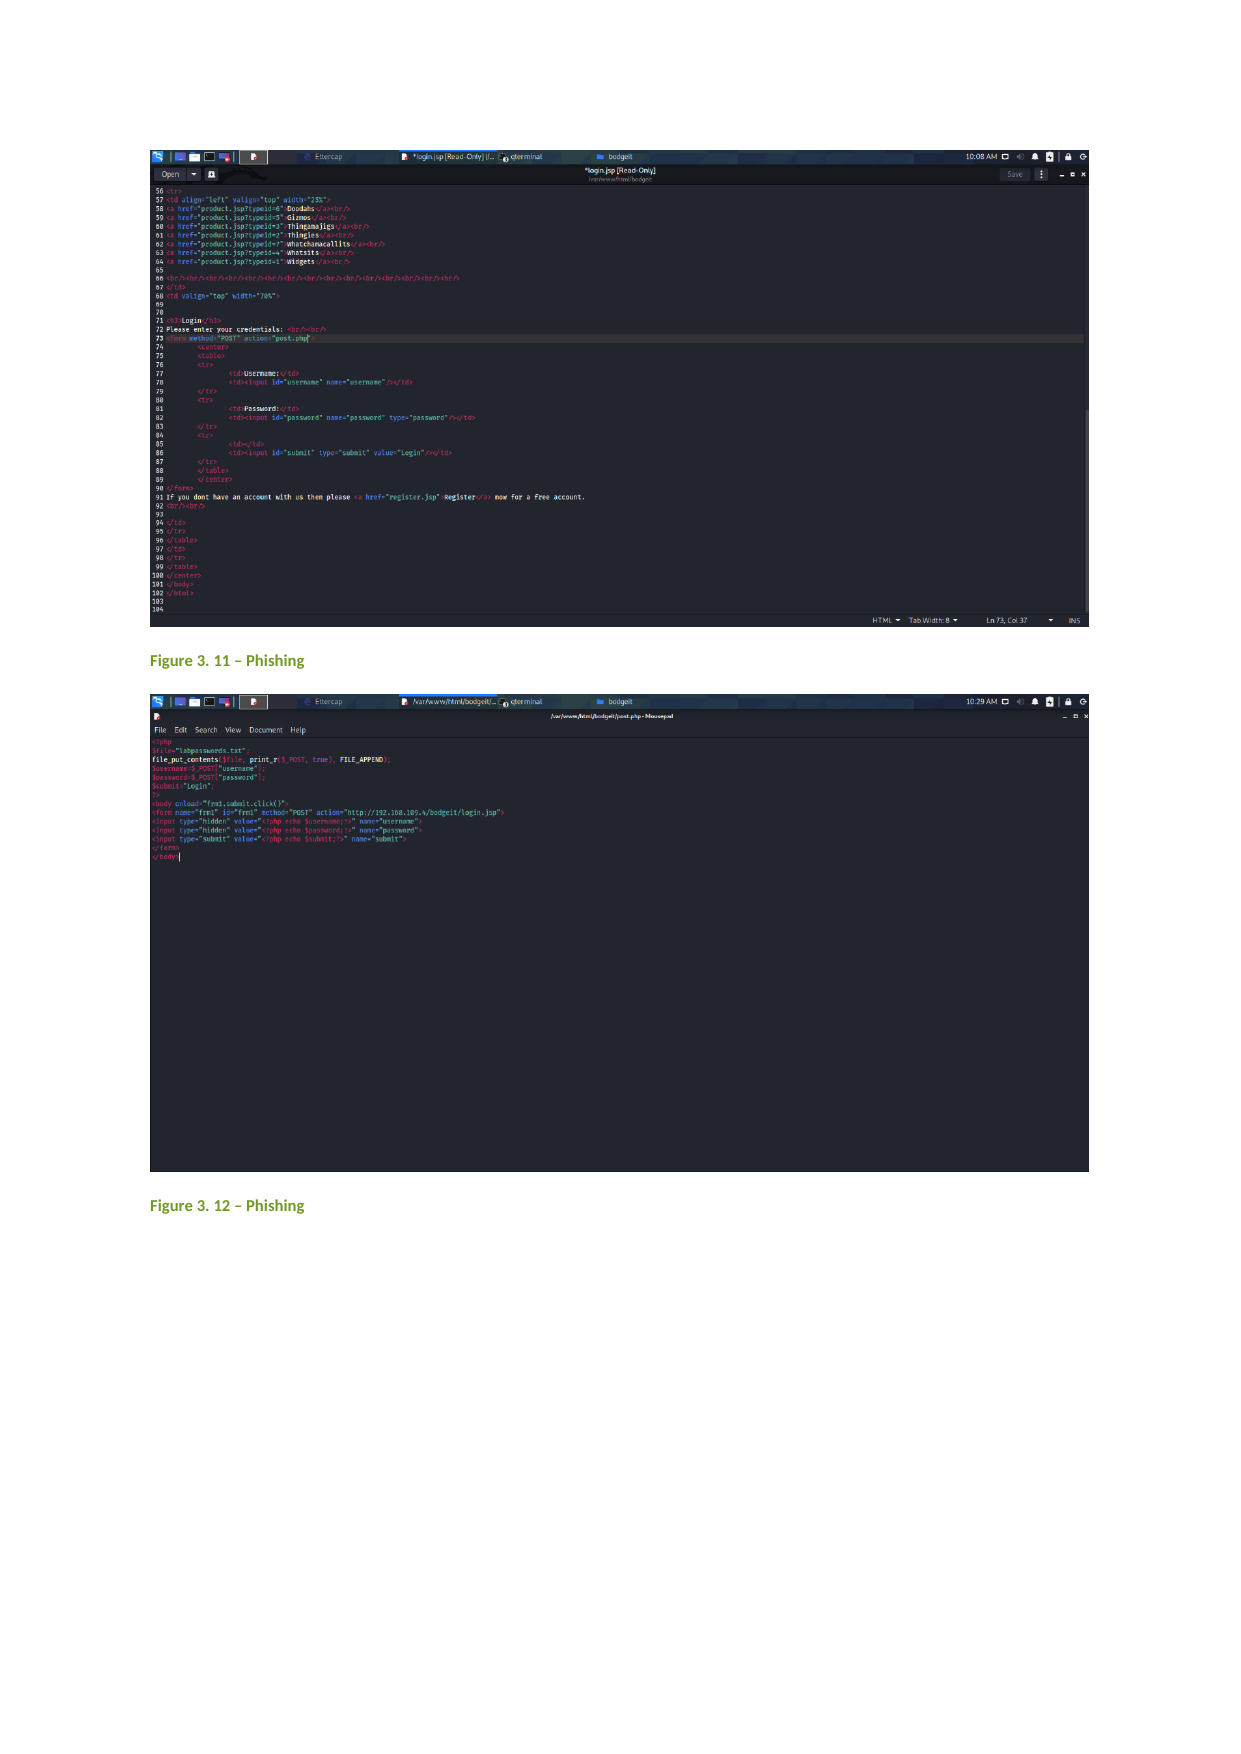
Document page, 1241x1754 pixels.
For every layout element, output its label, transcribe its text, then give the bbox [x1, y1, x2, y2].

picture [150, 150, 1089, 627]
text Figure 3. 12 – Phishing [150, 1196, 1090, 1216]
text Figure 3. 11 – Phishing [150, 650, 1090, 671]
picture [150, 694, 1089, 1172]
